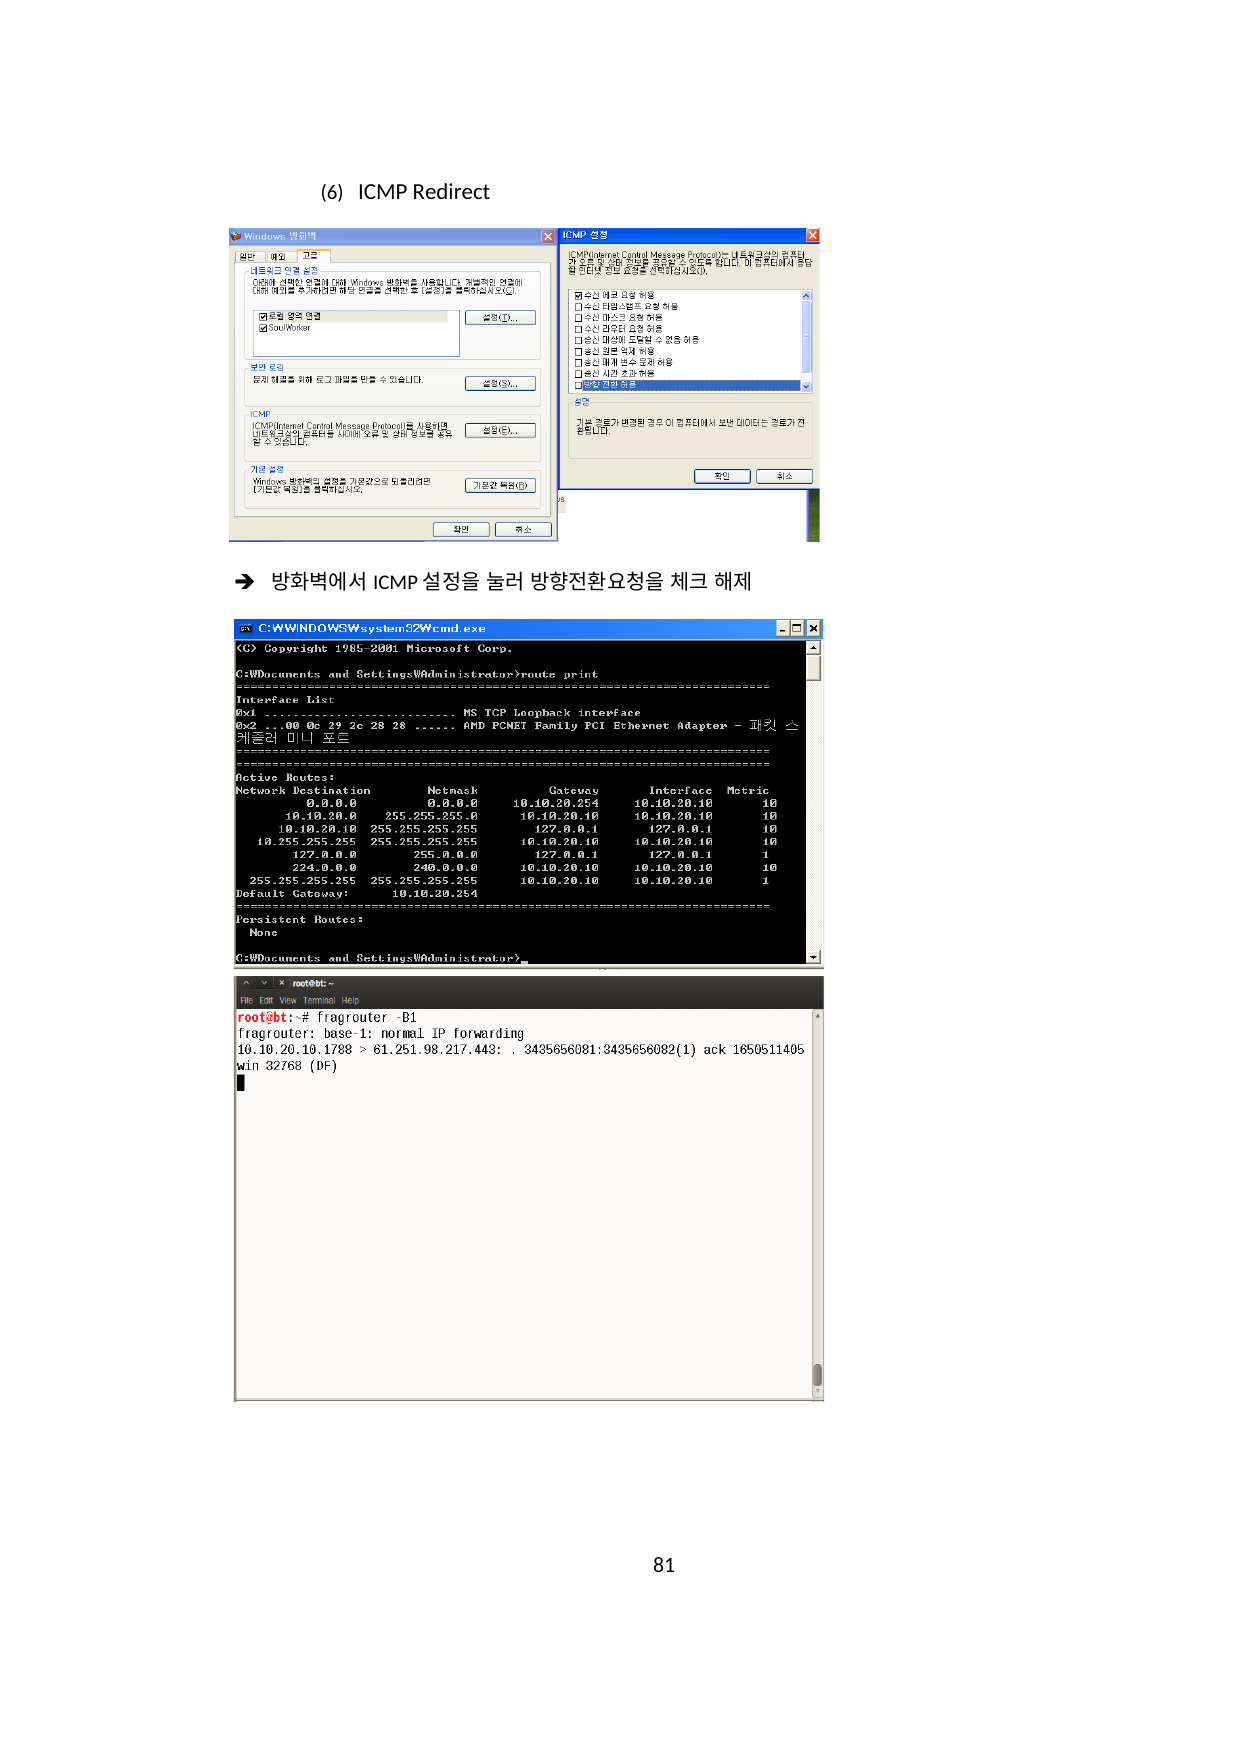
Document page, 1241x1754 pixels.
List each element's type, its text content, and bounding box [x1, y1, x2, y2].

list 방화벽에서 ICMP 설정을 눌러 방향전환요청을 체크 해제 [234, 565, 1090, 595]
picture [229, 228, 820, 542]
picture [233, 976, 825, 1402]
list ICMP Redirect [320, 177, 1090, 205]
picture [233, 619, 825, 970]
